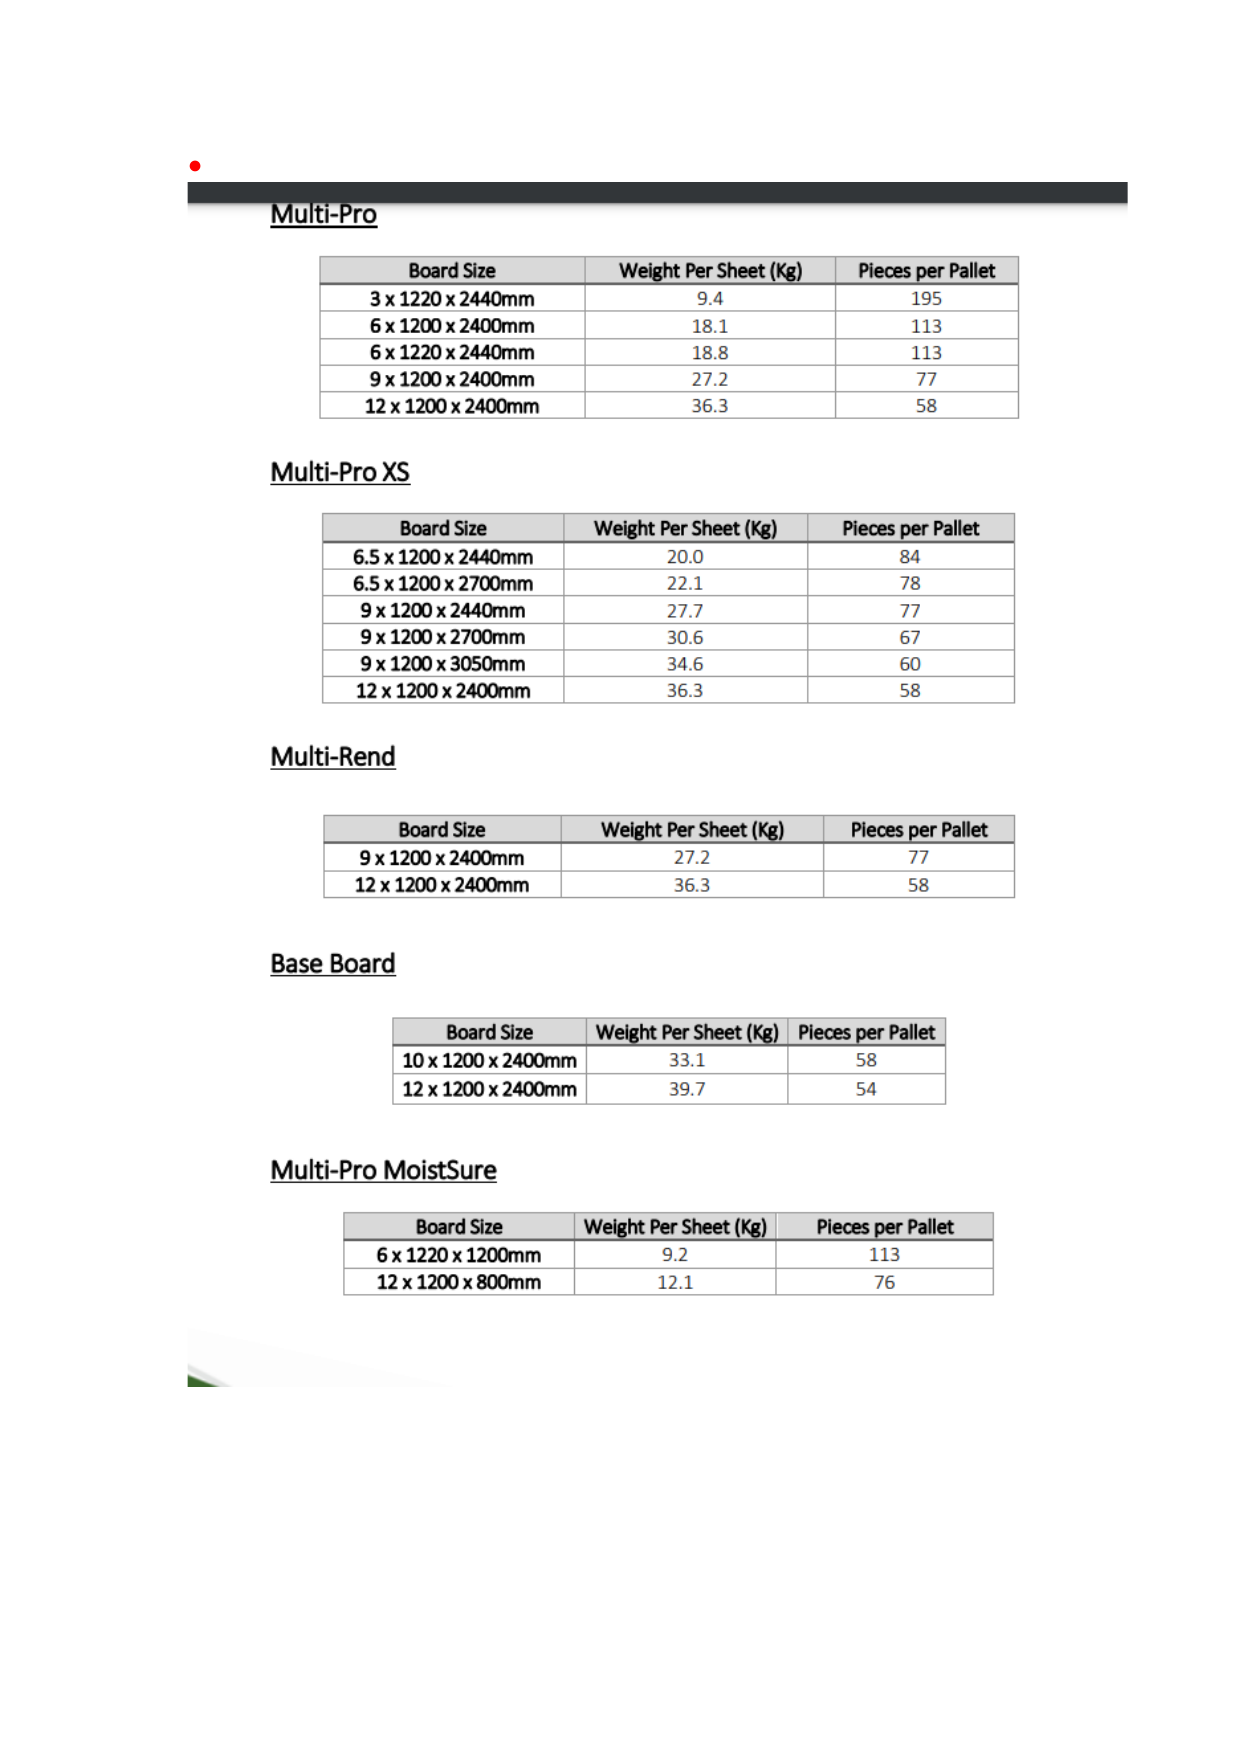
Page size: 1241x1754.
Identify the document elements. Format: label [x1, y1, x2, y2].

picture [187, 182, 1128, 1387]
